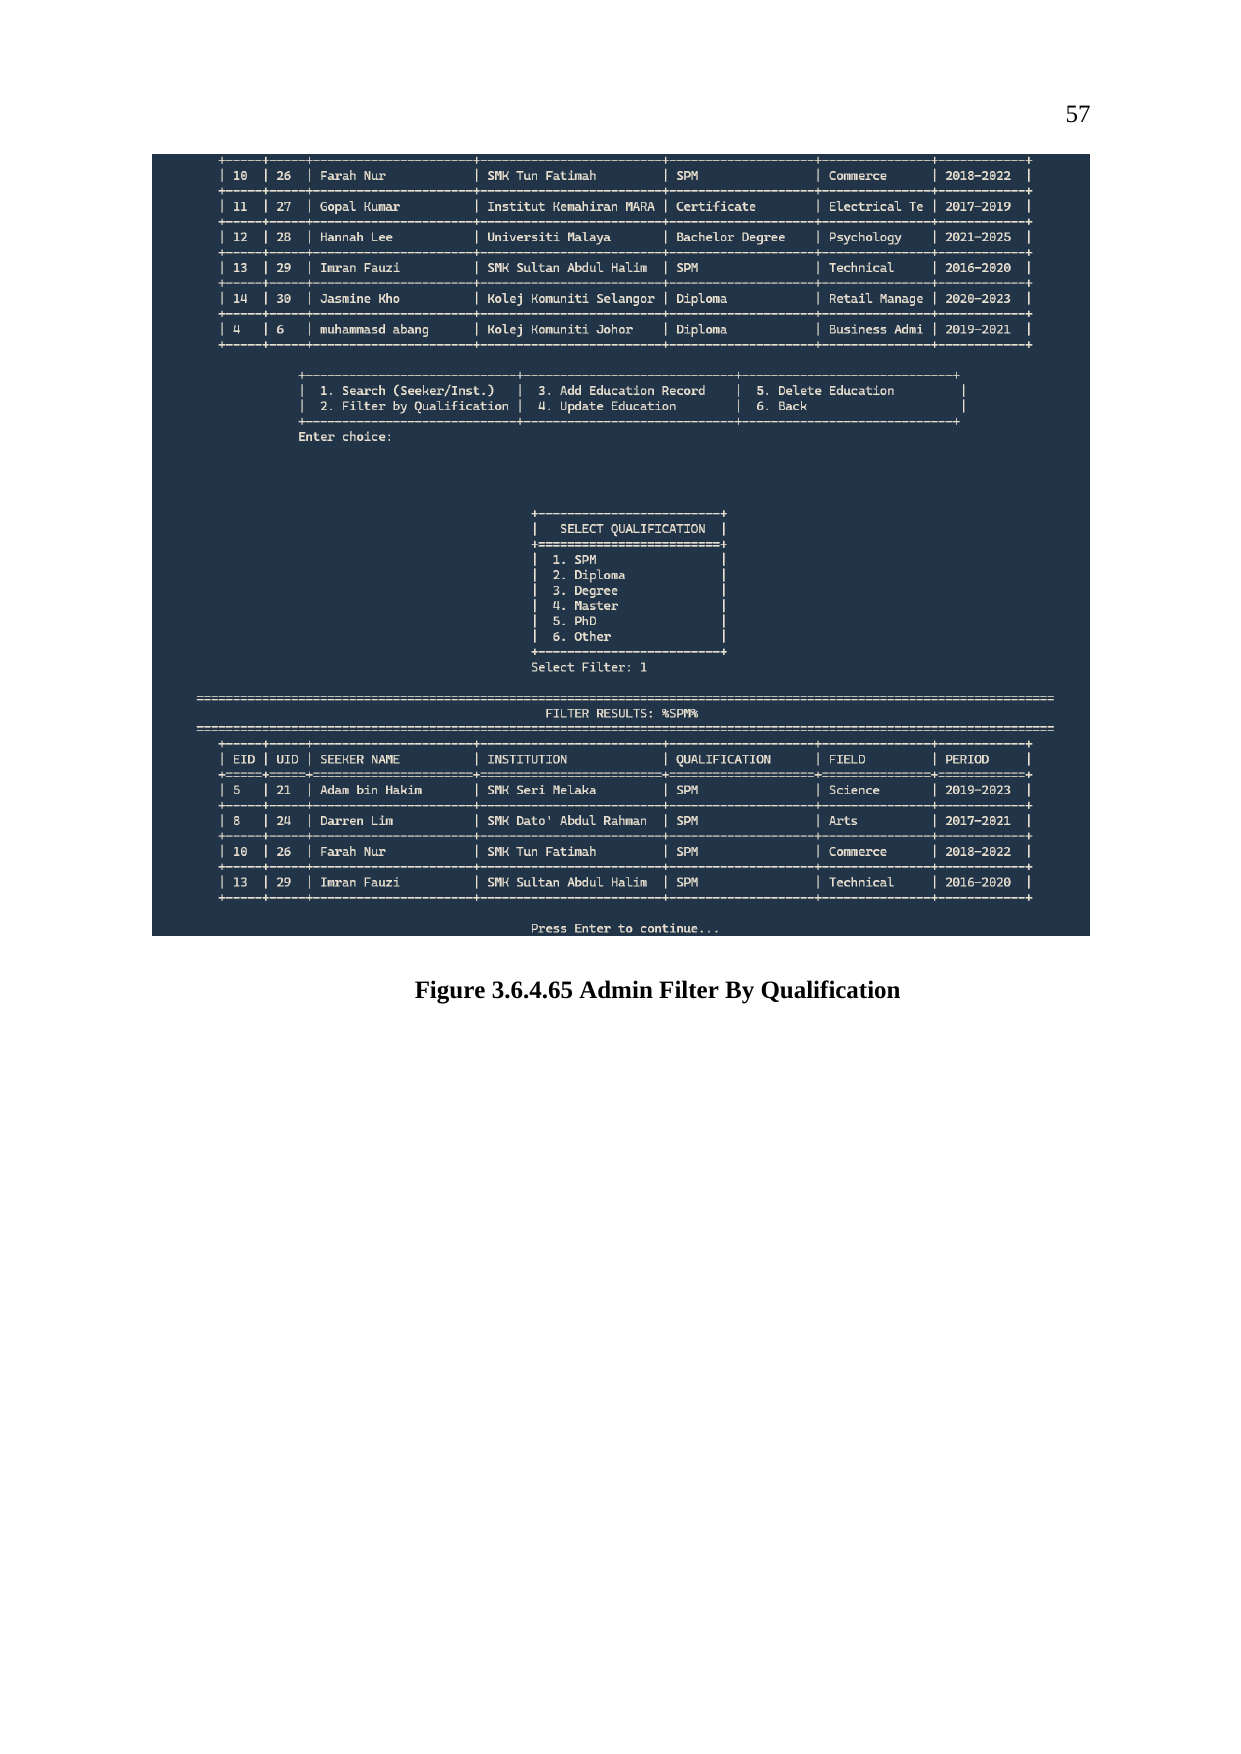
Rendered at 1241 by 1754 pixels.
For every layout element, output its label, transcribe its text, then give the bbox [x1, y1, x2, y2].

picture [150, 152, 1091, 937]
